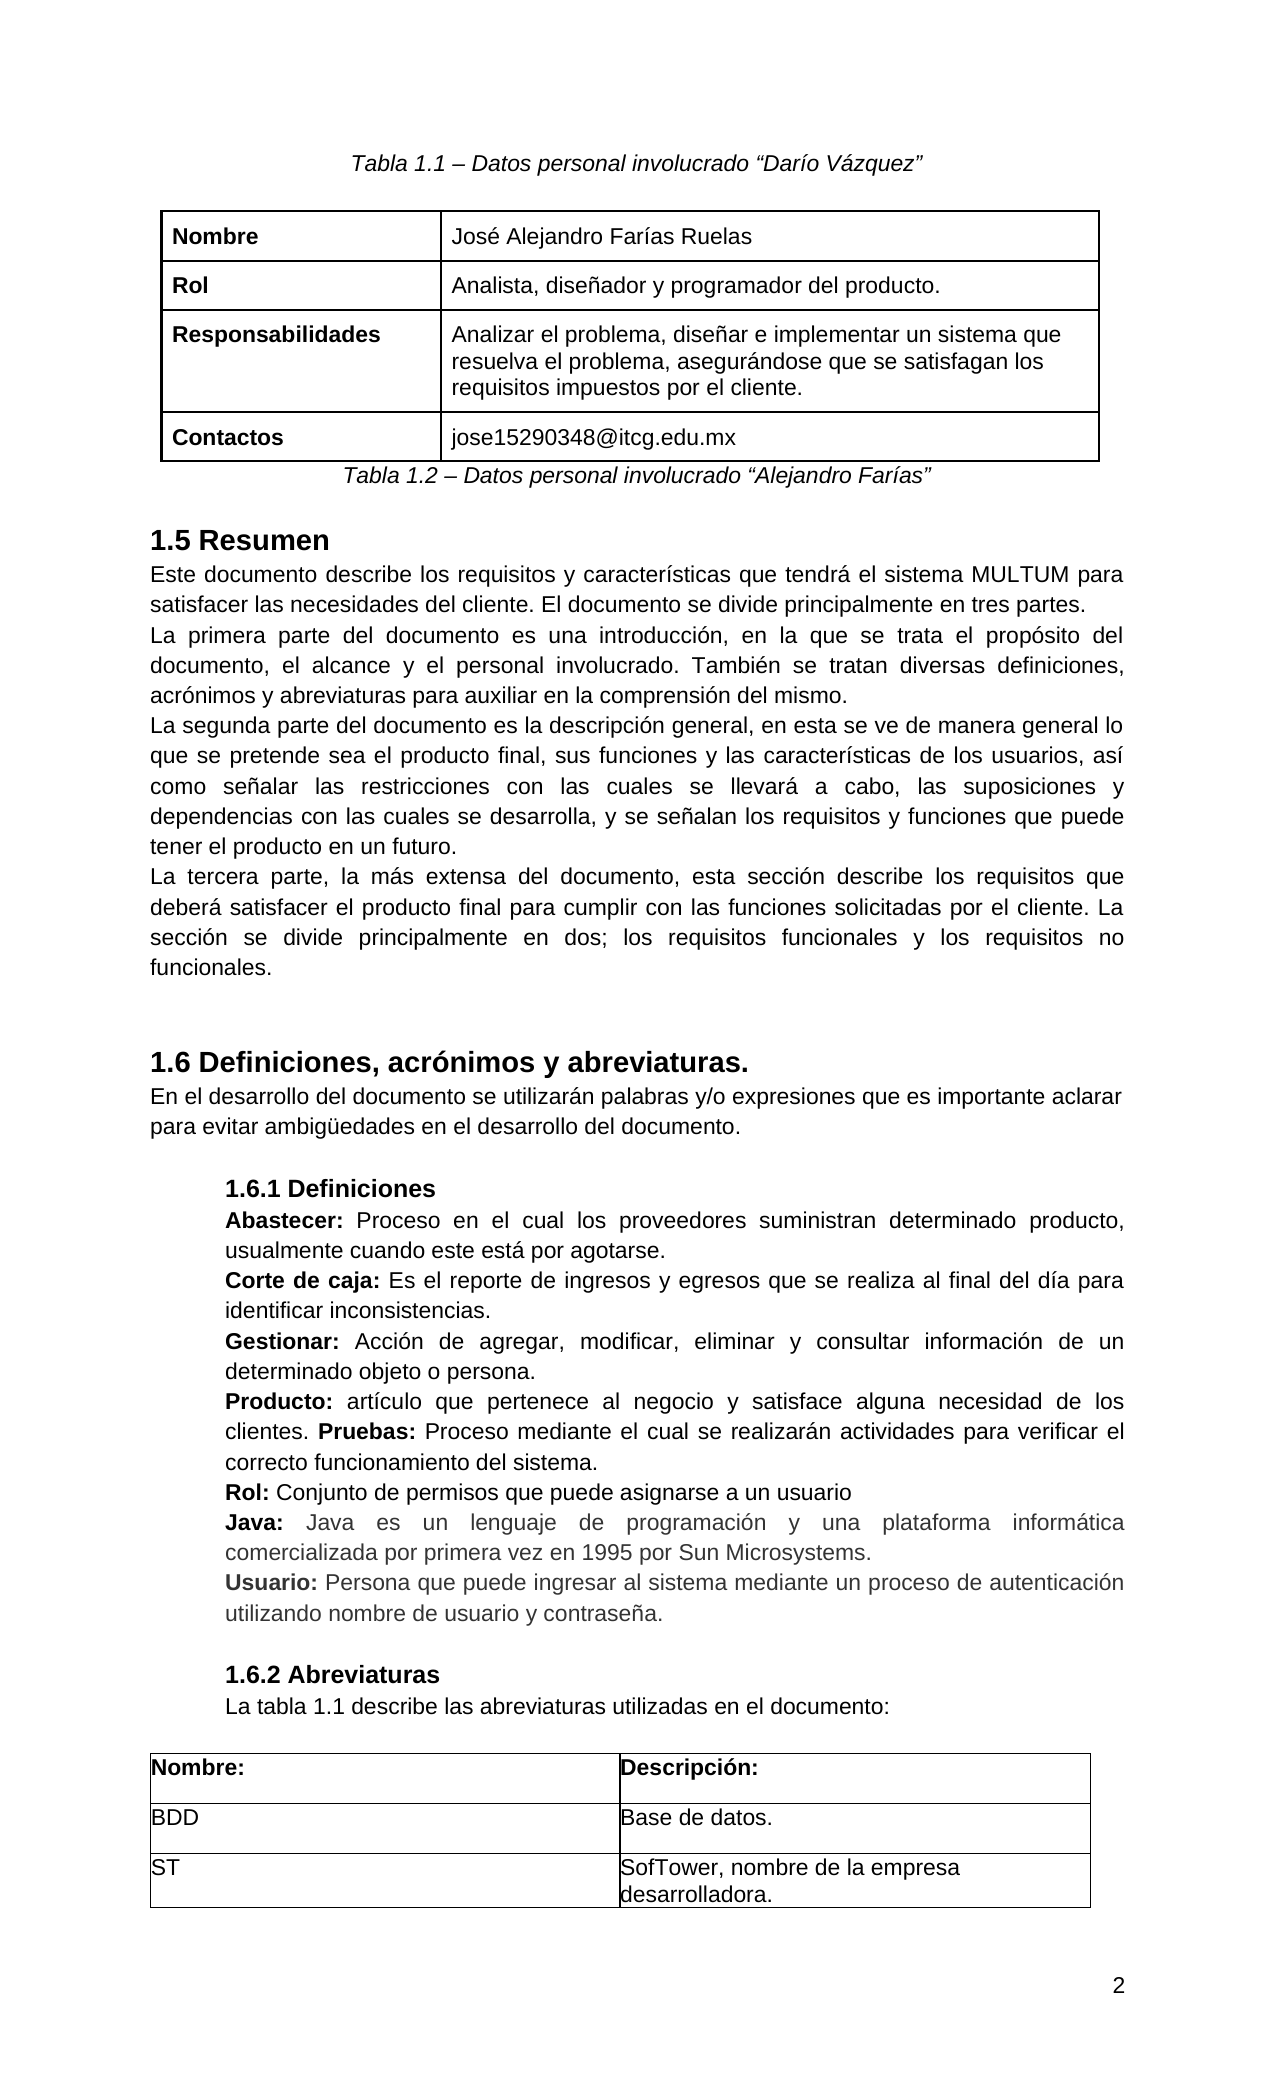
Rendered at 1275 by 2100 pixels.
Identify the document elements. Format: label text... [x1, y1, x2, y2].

text Abastecer: Proceso en el cual los proveedores suministran determinado producto, usualmente cuando este está por agotarse. [225, 1207, 1125, 1263]
text La tabla 1.1 describe las abreviaturas utilizadas en el documento: [225, 1693, 1125, 1719]
table_header Nombre: [151, 1754, 619, 1803]
table_header José Alejandro Farías Ruelas [442, 212, 1098, 260]
text 1.6.1 Definiciones [150, 1174, 1125, 1202]
table_cell Contactos [163, 413, 440, 460]
text Rol: Conjunto de permisos que puede asignarse a un usuario [225, 1479, 1125, 1505]
text Este documento describe los requisitos y características que tendrá el sistema MULTUM para satisfacer las necesidades del cliente. El documento se divide principalmente en tres partes. [150, 561, 1125, 618]
text Usuario: Persona que puede ingresar al sistema mediante un proceso de autenticación utilizando nombre de usuario y contraseña. [225, 1569, 1125, 1626]
text La primera parte del documento es una introducción, en la que se trata el propósito del documento, el alcance y el personal involucrado. También se tratan diversas definiciones, acrónimos y abreviaturas para auxiliar en la comprensión del mismo. [150, 622, 1125, 708]
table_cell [442, 311, 1098, 411]
table_cell Rol [163, 262, 440, 309]
text Tabla 1.2 – Datos personal involucrado “Alejandro Farías” [150, 462, 1125, 489]
table_cell jose15290348@itcg.edu.mx [442, 413, 1098, 460]
text 1.5 Resumen [150, 523, 1125, 556]
text La tercera parte, la más extensa del documento, esta sección describe los requisitos que deberá satisfacer el producto final para cumplir con las funciones solicitadas por el cliente. La sección se divide principalmente en dos; los requisitos funcionales y los requisitos no funcionales. [150, 863, 1125, 980]
text Java: Java es un lenguaje de programación y una plataforma informática comercializada por primera vez en 1995 por Sun Microsystems. [225, 1509, 1125, 1565]
text Tabla 1.1 – Datos personal involucrado “Darío Vázquez” [150, 150, 1125, 176]
table_cell Responsabilidades [163, 311, 440, 411]
table_cell SofTower, nombre de la empresa desarrolladora. [621, 1854, 1090, 1907]
table_cell ST [151, 1854, 619, 1907]
table_cell Base de datos. [621, 1804, 1090, 1853]
table_cell BDD [151, 1804, 619, 1853]
table_header Descripción: [621, 1754, 1090, 1803]
text En el desarrollo del documento se utilizarán palabras y/o expresiones que es importante aclarar para evitar ambigüedades en el desarrollo del documento. [150, 1083, 1125, 1140]
table_header Nombre [163, 212, 440, 260]
text La segunda parte del documento es la descripción general, en esta se ve de manera general lo que se pretende sea el producto final, sus funciones y las características de los usuarios, así como señalar las restricciones con las cuales se llevará a cabo, las suposiciones y dependencias con las cuales se desarrolla, y se señalan los requisitos y funciones que puede tener el producto en un futuro. [150, 712, 1125, 859]
table_cell Analista, diseñador y programador del producto. [442, 262, 1098, 309]
text 1.6.2 Abreviaturas [225, 1660, 1125, 1689]
text Corte de caja: Es el reporte de ingresos y egresos que se realiza al final del día para identificar inconsistencias. [225, 1267, 1125, 1324]
text Producto: artículo que pertenece al negocio y satisface alguna necesidad de los clientes. Pruebas: Proceso mediante el cual se realizarán actividades para verificar el correcto funcionamiento del sistema. [225, 1388, 1125, 1475]
text 1.6 Definiciones, acrónimos y abreviaturas. [150, 1044, 1125, 1078]
text Gestionar: Acción de agregar, modificar, eliminar y consultar información de un determinado objeto o persona. [225, 1328, 1125, 1384]
